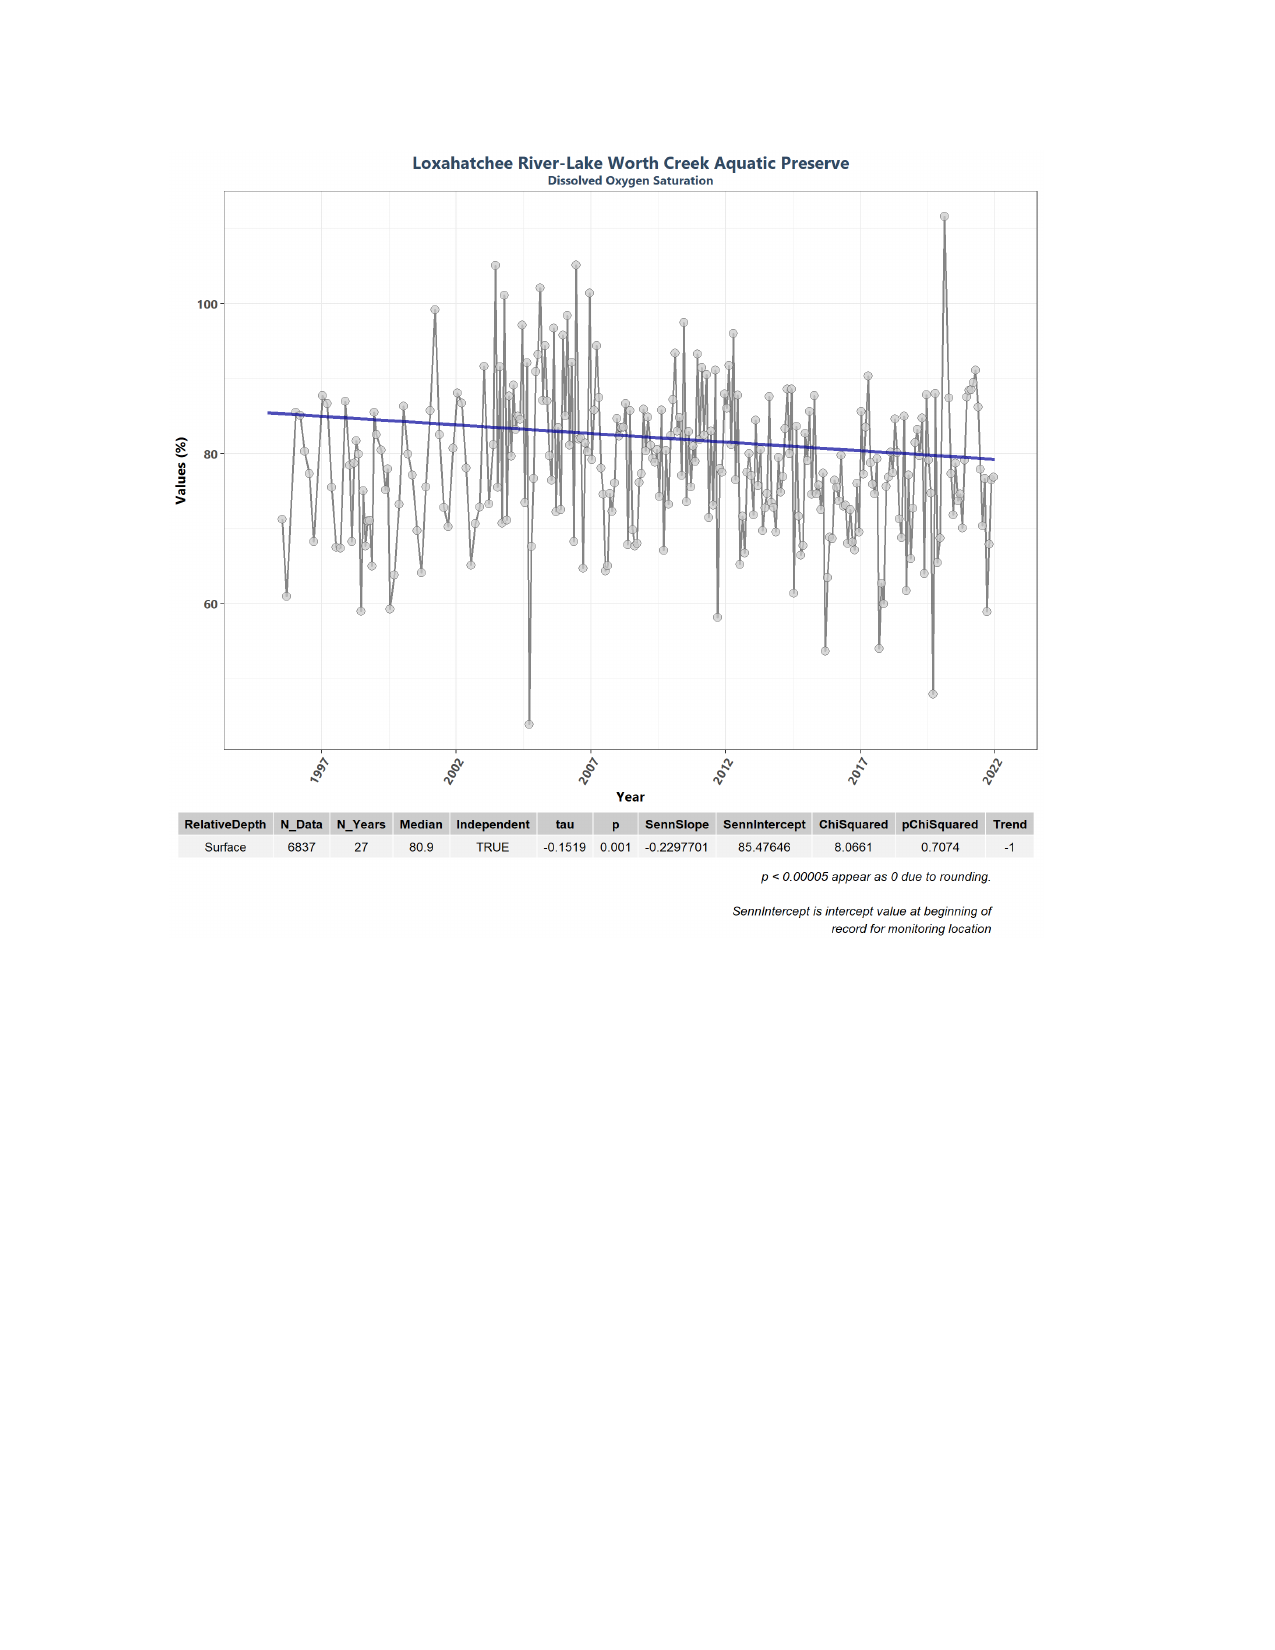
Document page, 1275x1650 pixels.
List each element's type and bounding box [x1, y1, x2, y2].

picture [168, 150, 1044, 938]
